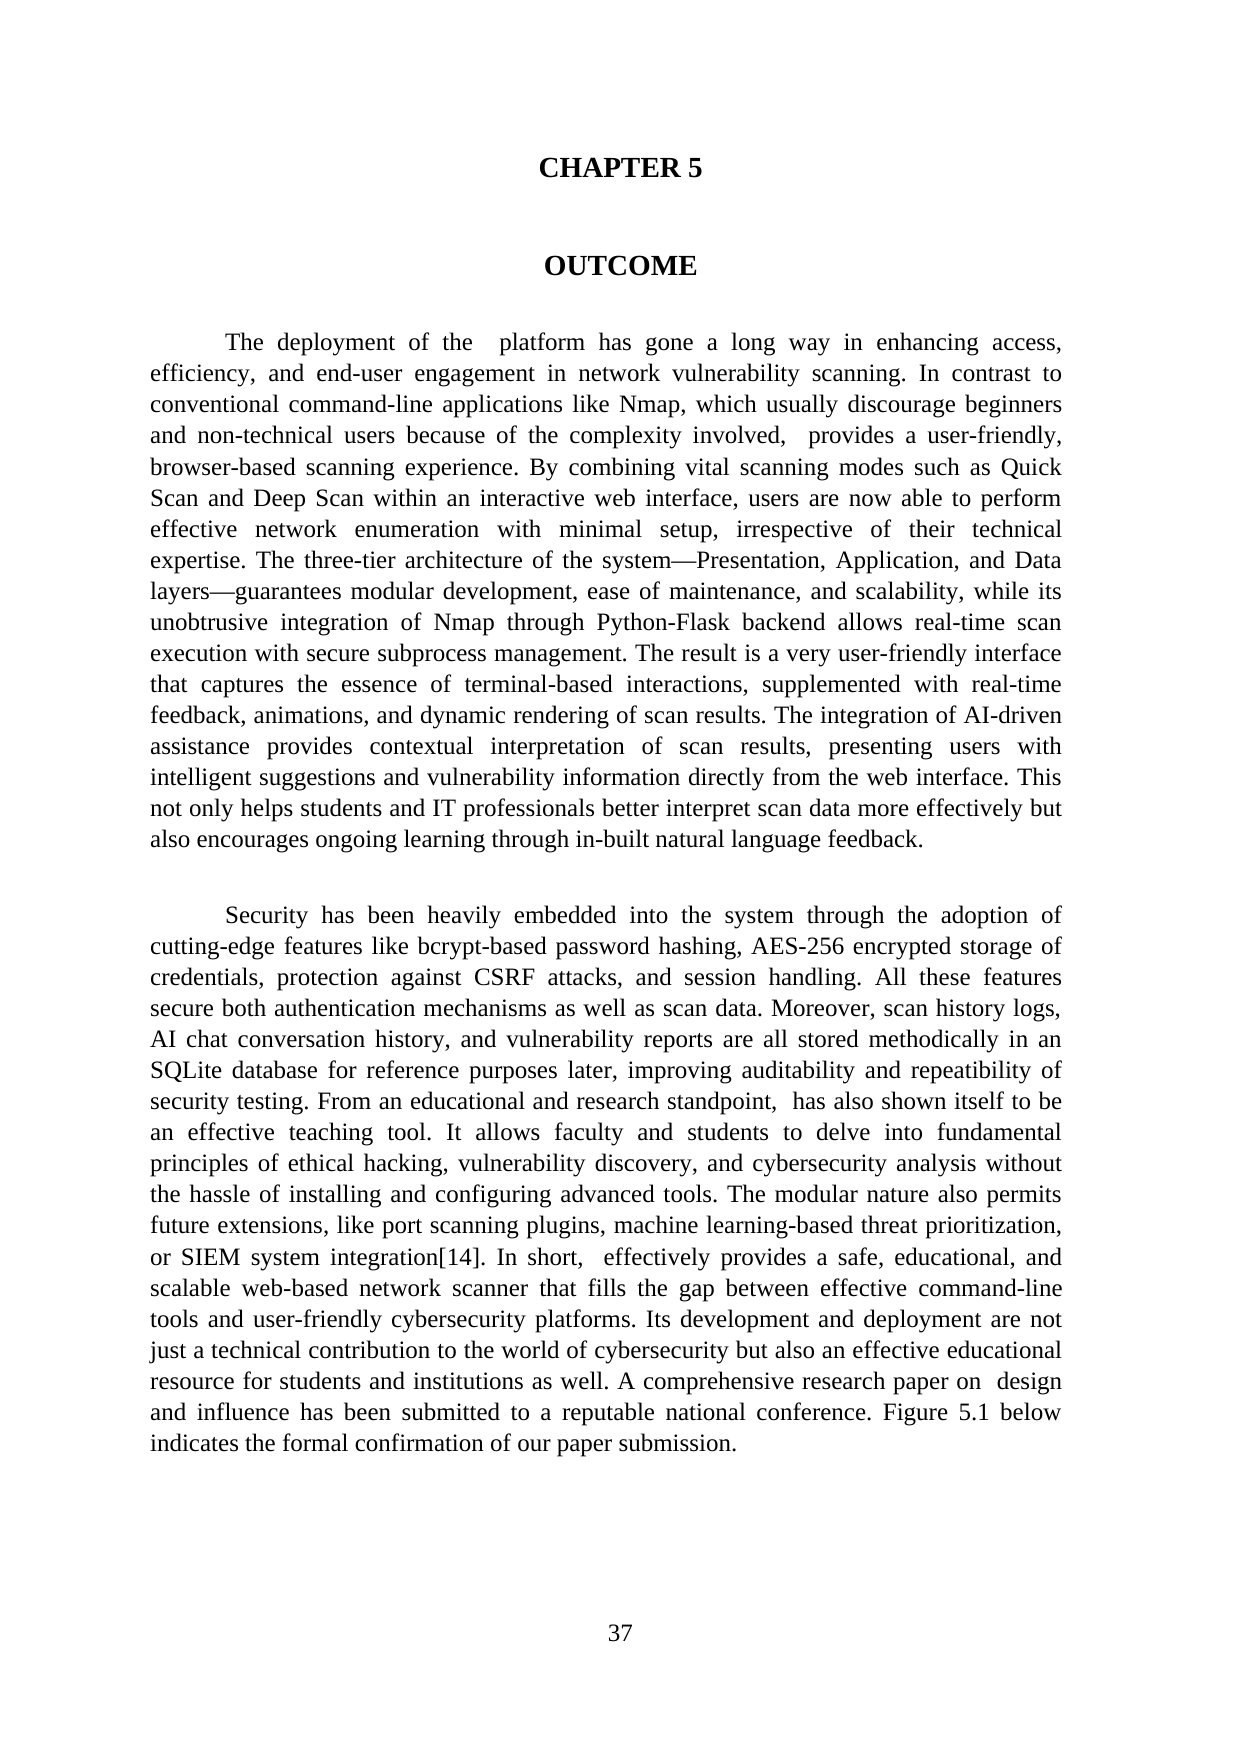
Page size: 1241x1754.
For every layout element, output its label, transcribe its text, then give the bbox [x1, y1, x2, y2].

subtitle OUTCOME [226, 248, 1015, 281]
text The deployment of the platform has gone a long way in enhancing access, efficiency, and end-user engagement in network vulnerability scanning. In contrast to conventional command-line applications like Nmap, which usually discourage beginners and non-technical users because of the complexity involved, provides a user-friendly, browser-based scanning experience. By combining vital scanning modes such as Quick Scan and Deep Scan within an interactive web interface, users are now able to perform effective network enumeration with minimal setup, irrespective of their technical expertise. The three-tier architecture of the system—Presentation, Application, and Data layers—guarantees modular development, ease of maintenance, and scalability, while its unobtrusive integration of Nmap through Python-Flask backend allows real-time scan execution with secure subprocess management. The result is a very user-friendly interface that captures the essence of terminal-based interactions, supplemented with real-time feedback, animations, and dynamic rendering of scan results. The integration of AI-driven assistance provides contextual interpretation of scan results, presenting users with intelligent suggestions and vulnerability information directly from the web interface. This not only helps students and IT professionals better interpret scan data more effectively but also encourages ongoing learning through in-built natural language feedback. [150, 327, 1063, 853]
text Security has been heavily embedded into the system through the adoption of cutting-edge features like bcrypt-based password hashing, AES-256 encrypted storage of credentials, protection against CSRF attacks, and session handling. All these features secure both authentication mechanisms as well as scan data. Moreover, scan history logs, AI chat conversation history, and vulnerability reports are all stored methodically in an SQLite database for reference purposes later, improving auditability and repeatibility of security testing. From an educational and research standpoint, has also shown itself to be an effective teaching tool. It allows faculty and students to delve into fundamental principles of ethical hacking, vulnerability discovery, and cybersecurity analysis without the hassle of installing and configuring advanced tools. The modular nature also permits future extensions, like port scanning plugins, machine learning-based threat prioritization, or SIEM system integration[14]. In short, effectively provides a safe, educational, and scalable web-based network scanner that fills the gap between effective command-line tools and user-friendly cybersecurity platforms. Its development and deployment are not just a technical contribution to the world of cybersecurity but also an effective educational resource for students and institutions as well. A comprehensive research paper on design and influence has been submitted to a reputable national conference. Figure 5.1 below indicates the formal confirmation of our paper submission. [150, 900, 1063, 1457]
text CHAPTER 5 [226, 150, 1015, 183]
